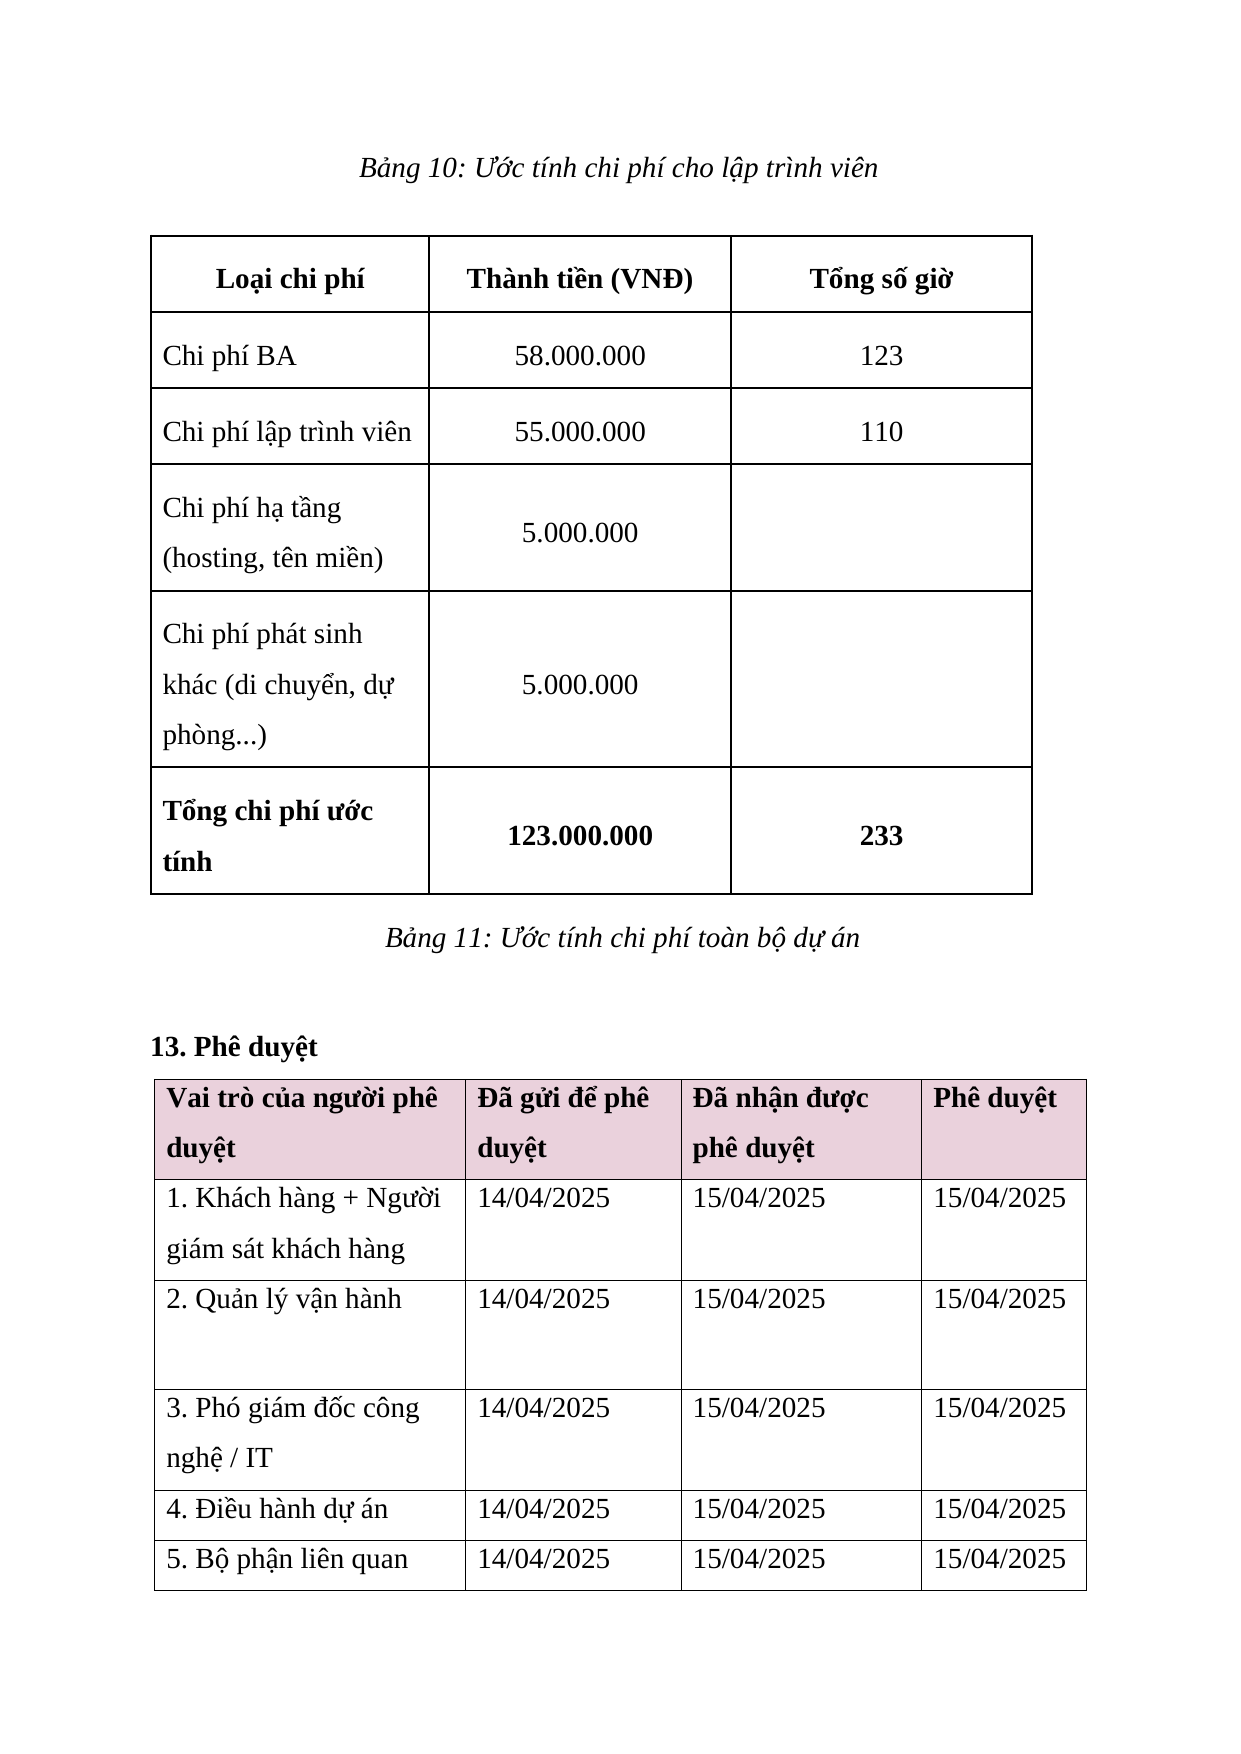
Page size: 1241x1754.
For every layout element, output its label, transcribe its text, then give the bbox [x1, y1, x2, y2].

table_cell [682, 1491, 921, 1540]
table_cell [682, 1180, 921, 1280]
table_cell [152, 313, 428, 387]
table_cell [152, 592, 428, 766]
subtitle Bảng 10: Ước tính chi phí cho lập trình viên [150, 150, 1090, 183]
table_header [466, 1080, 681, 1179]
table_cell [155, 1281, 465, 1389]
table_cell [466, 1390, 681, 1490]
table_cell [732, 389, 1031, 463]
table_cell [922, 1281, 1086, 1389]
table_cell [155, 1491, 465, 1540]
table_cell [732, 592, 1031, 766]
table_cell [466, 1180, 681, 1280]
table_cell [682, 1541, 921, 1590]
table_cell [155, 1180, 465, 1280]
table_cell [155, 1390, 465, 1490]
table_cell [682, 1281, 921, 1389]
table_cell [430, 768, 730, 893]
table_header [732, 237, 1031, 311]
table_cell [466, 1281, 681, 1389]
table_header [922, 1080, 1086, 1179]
subtitle 13. Phê duyệt [150, 1029, 1090, 1062]
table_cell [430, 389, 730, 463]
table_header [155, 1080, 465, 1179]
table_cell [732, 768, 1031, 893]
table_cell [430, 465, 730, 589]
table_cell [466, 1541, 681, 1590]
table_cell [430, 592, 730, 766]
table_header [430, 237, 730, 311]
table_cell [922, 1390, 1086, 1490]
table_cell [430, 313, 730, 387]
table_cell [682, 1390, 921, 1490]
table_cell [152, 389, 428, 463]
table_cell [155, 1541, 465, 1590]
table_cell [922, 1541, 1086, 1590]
subtitle Bảng 11: Ước tính chi phí toàn bộ dự án [150, 920, 1090, 953]
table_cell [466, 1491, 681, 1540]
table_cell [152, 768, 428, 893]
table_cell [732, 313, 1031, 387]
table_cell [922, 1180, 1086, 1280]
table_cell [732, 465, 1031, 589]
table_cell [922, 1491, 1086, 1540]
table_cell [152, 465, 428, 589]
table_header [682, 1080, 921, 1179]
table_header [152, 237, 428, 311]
